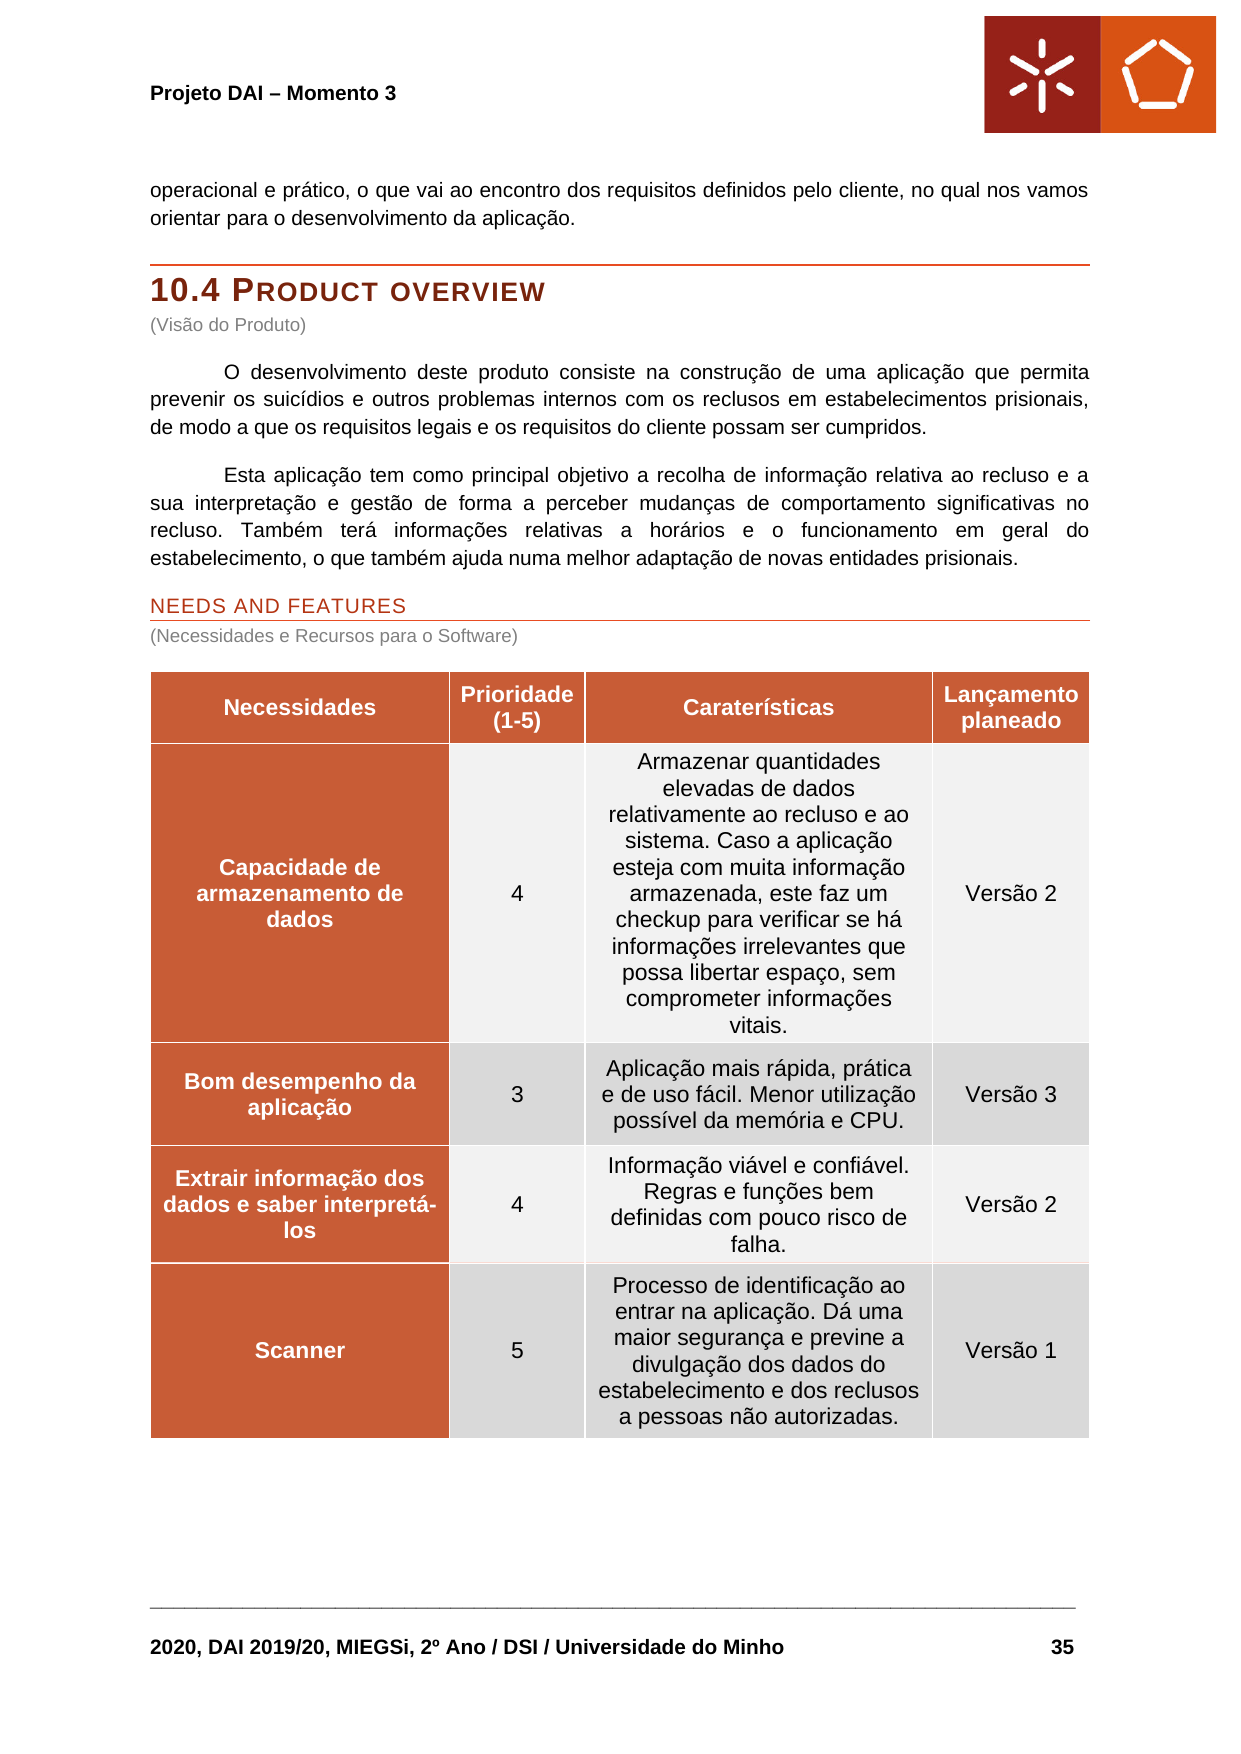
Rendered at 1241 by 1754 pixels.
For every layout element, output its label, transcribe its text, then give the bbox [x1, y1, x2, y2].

table_header Necessidades [151, 672, 449, 743]
table_cell Processo de identificação ao entrar na aplicação. Dá uma maior segurança e previne a divulgação dos dados do estabelecimento e dos reclusos a pessoas não autorizadas. [586, 1264, 932, 1438]
table_header Prioridade (1-5) [450, 672, 584, 743]
table_cell Bom desempenho da aplicação [151, 1043, 449, 1145]
table_cell Informação viável e confiável. Regras e funções bem definidas com pouco risco de falha. [586, 1146, 932, 1262]
table_cell Capacidade de armazenamento de dados [151, 744, 449, 1042]
subtitle Needs and features [150, 594, 1090, 620]
table_cell 4 [450, 1146, 584, 1262]
table_cell Aplicação mais rápida, prática e de uso fácil. Menor utilização possível da memória e CPU. [586, 1043, 932, 1145]
table_cell Versão 2 [933, 1146, 1089, 1262]
table_cell Versão 2 [933, 744, 1089, 1042]
text (Visão do Produto) [150, 314, 1090, 336]
text (Necessidades e Recursos para o Software) [150, 625, 1090, 647]
text Esta aplicação tem como principal objetivo a recolha de informação relativa ao recluso e a sua interpretação e gestão de forma a perceber mudanças de comportamento significativas no recluso. Também terá informações relativas a horários e o funcionamento em geral do estabelecimento, o que também ajuda numa melhor adaptação de novas entidades prisionais. [150, 463, 1090, 569]
table_cell Versão 3 [933, 1043, 1089, 1145]
table_cell 4 [450, 744, 584, 1042]
table_header Lançamento planeado [933, 672, 1089, 743]
subtitle 10.4 Product overview [150, 266, 1090, 308]
table_cell 5 [450, 1264, 584, 1438]
text O desenvolvimento deste produto consiste na construção de uma aplicação que permita prevenir os suicídios e outros problemas internos com os reclusos em estabelecimentos prisionais, de modo a que os requisitos legais e os requisitos do cliente possam ser cumpridos. [150, 360, 1090, 439]
table_cell Scanner [151, 1264, 449, 1438]
picture [984, 16, 1217, 133]
table_cell 3 [450, 1043, 584, 1145]
table_cell Extrair informação dos dados e saber interpretá-los [151, 1146, 449, 1262]
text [150, 178, 1090, 229]
table_cell Armazenar quantidades elevadas de dados relativamente ao recluso e ao sistema. Caso a aplicação esteja com muita informação armazenada, este faz um checkup para verificar se há informações irrelevantes que possa libertar espaço, sem comprometer informações vitais. [586, 744, 932, 1042]
table_cell Versão 1 [933, 1264, 1089, 1438]
table_header Caraterísticas [586, 672, 932, 743]
